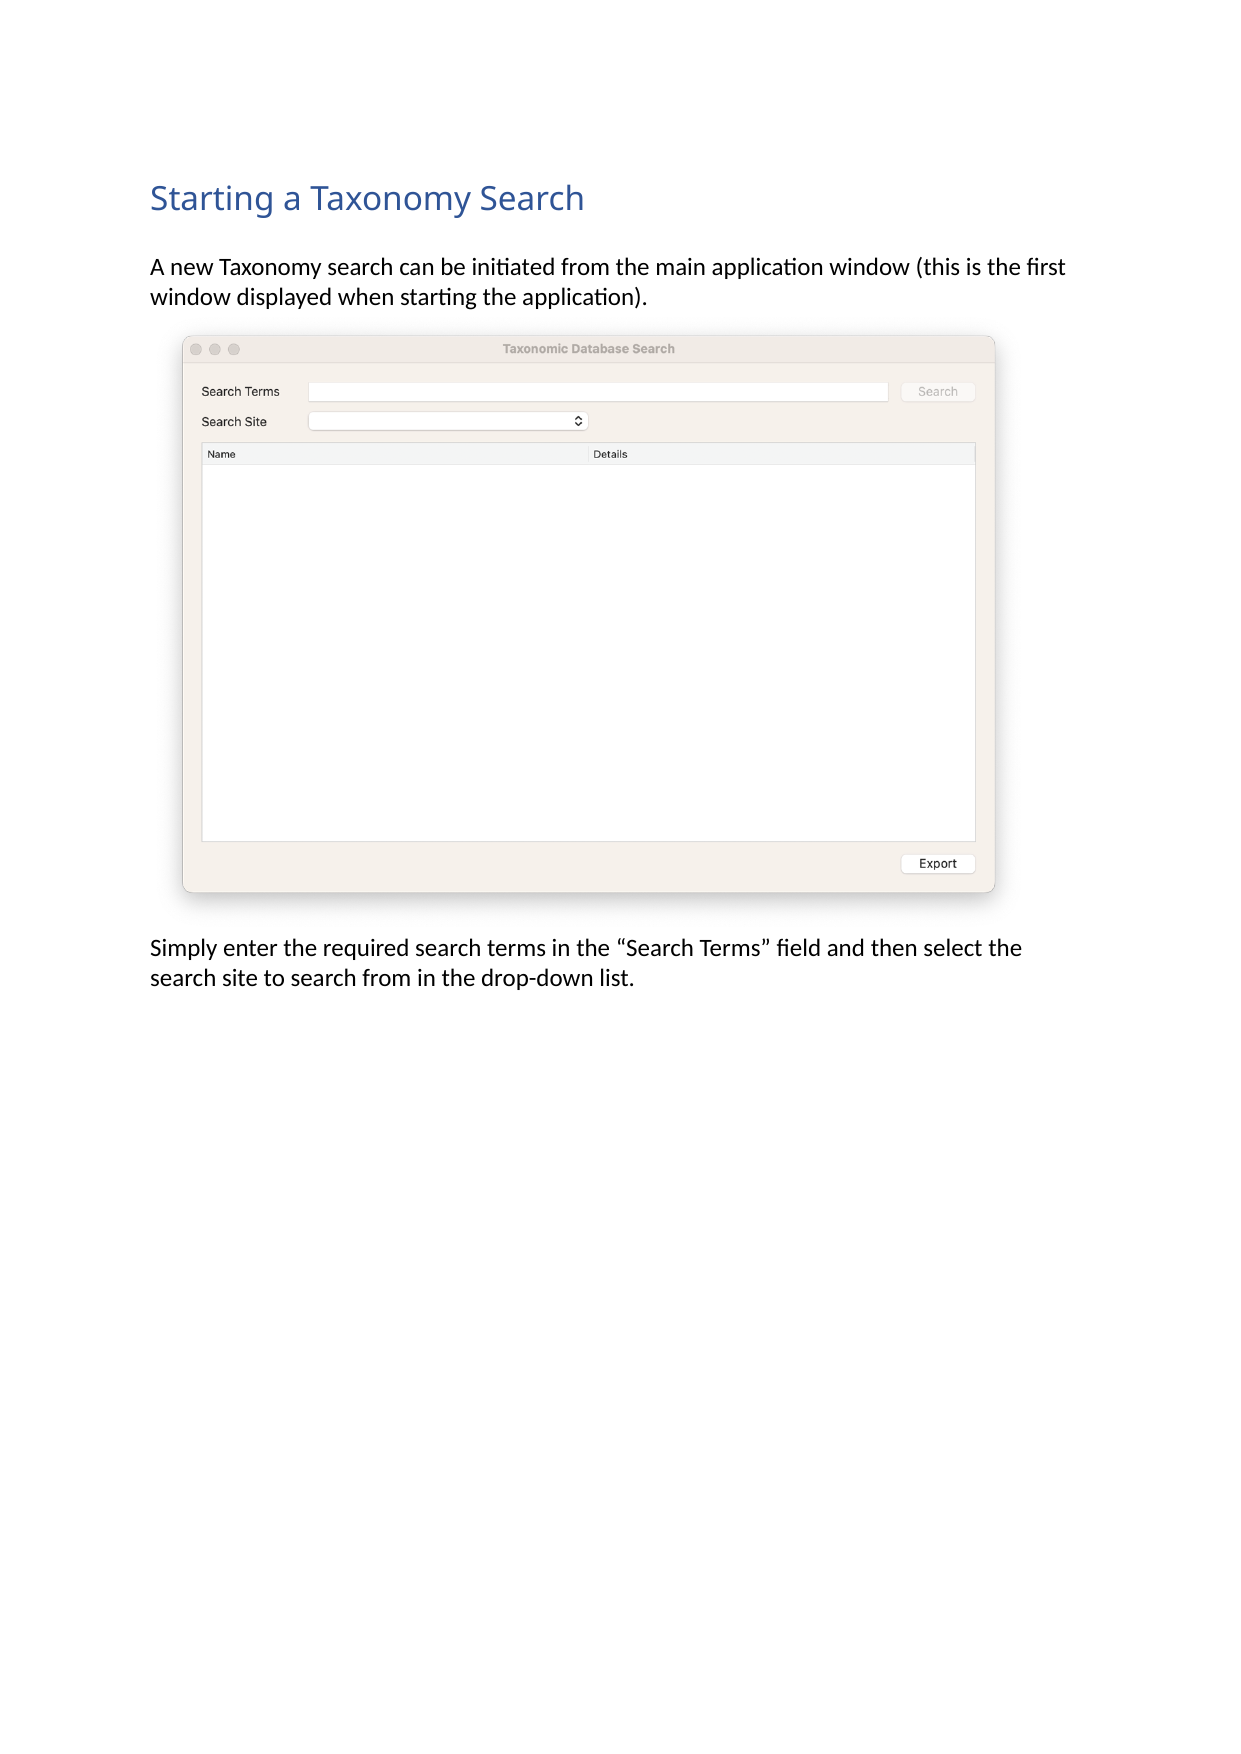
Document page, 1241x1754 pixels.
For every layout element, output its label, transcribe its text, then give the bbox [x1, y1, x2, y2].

text Simply enter the required search terms in the “Search Terms” field and then select the search site to search from in the drop-down list. [150, 932, 1090, 993]
subtitle Starting a Taxonomy Search [150, 175, 1090, 220]
picture [150, 312, 1027, 932]
text A new Taxonomy search can be initiated from the main application window (this is the first window displayed when starting the application). [150, 251, 1090, 312]
